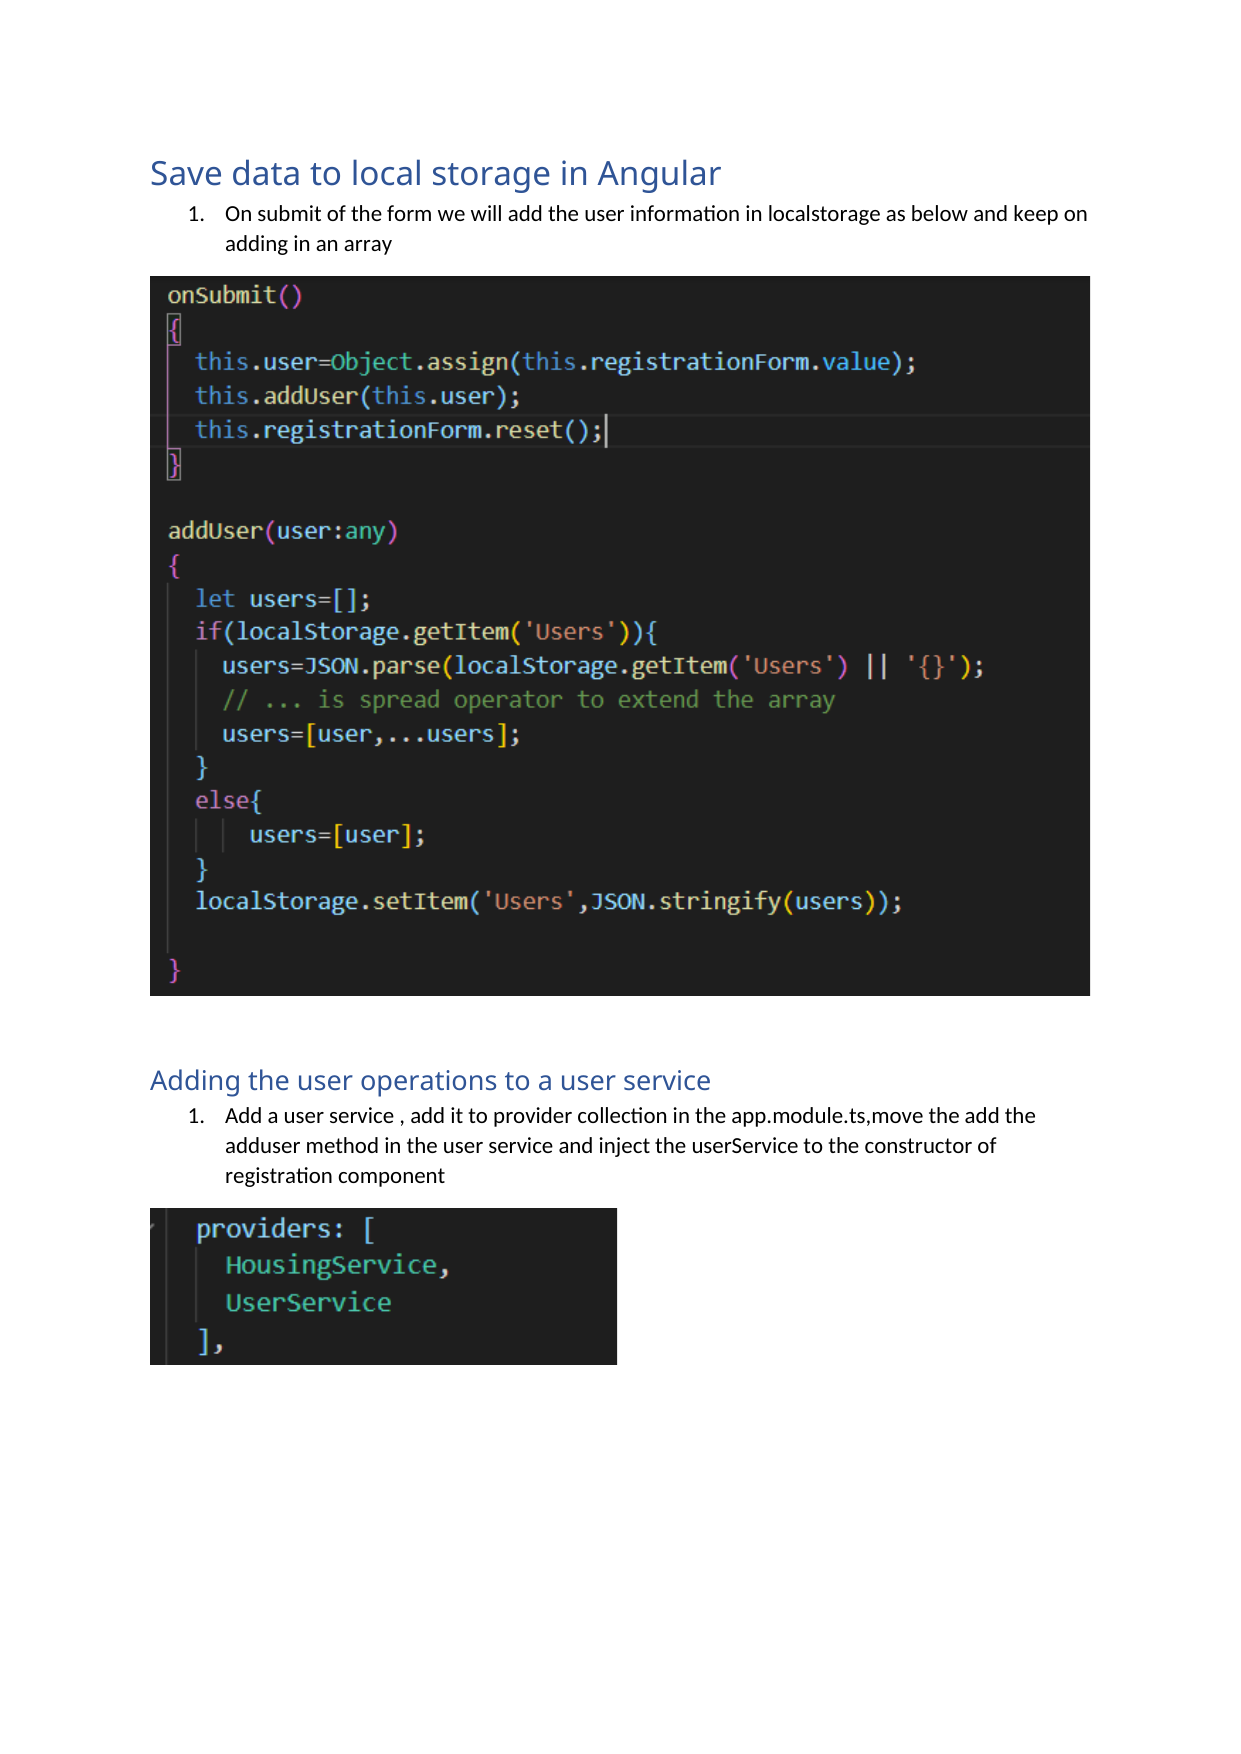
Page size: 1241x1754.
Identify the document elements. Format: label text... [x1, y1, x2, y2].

picture [150, 1208, 618, 1365]
list On submit of the form we will add the user information in localstorage as below and keep on adding in an array [187, 199, 1090, 257]
list Add a user service , add it to provider collection in the app.module.ts,move the add the adduser method in the user service and inject the userService to the constructor of registration component [187, 1101, 1090, 1189]
subtitle Save data to local storage in Angular [150, 150, 1090, 195]
picture [150, 276, 1091, 996]
subtitle Adding the user operations to a user service [150, 1061, 1090, 1098]
